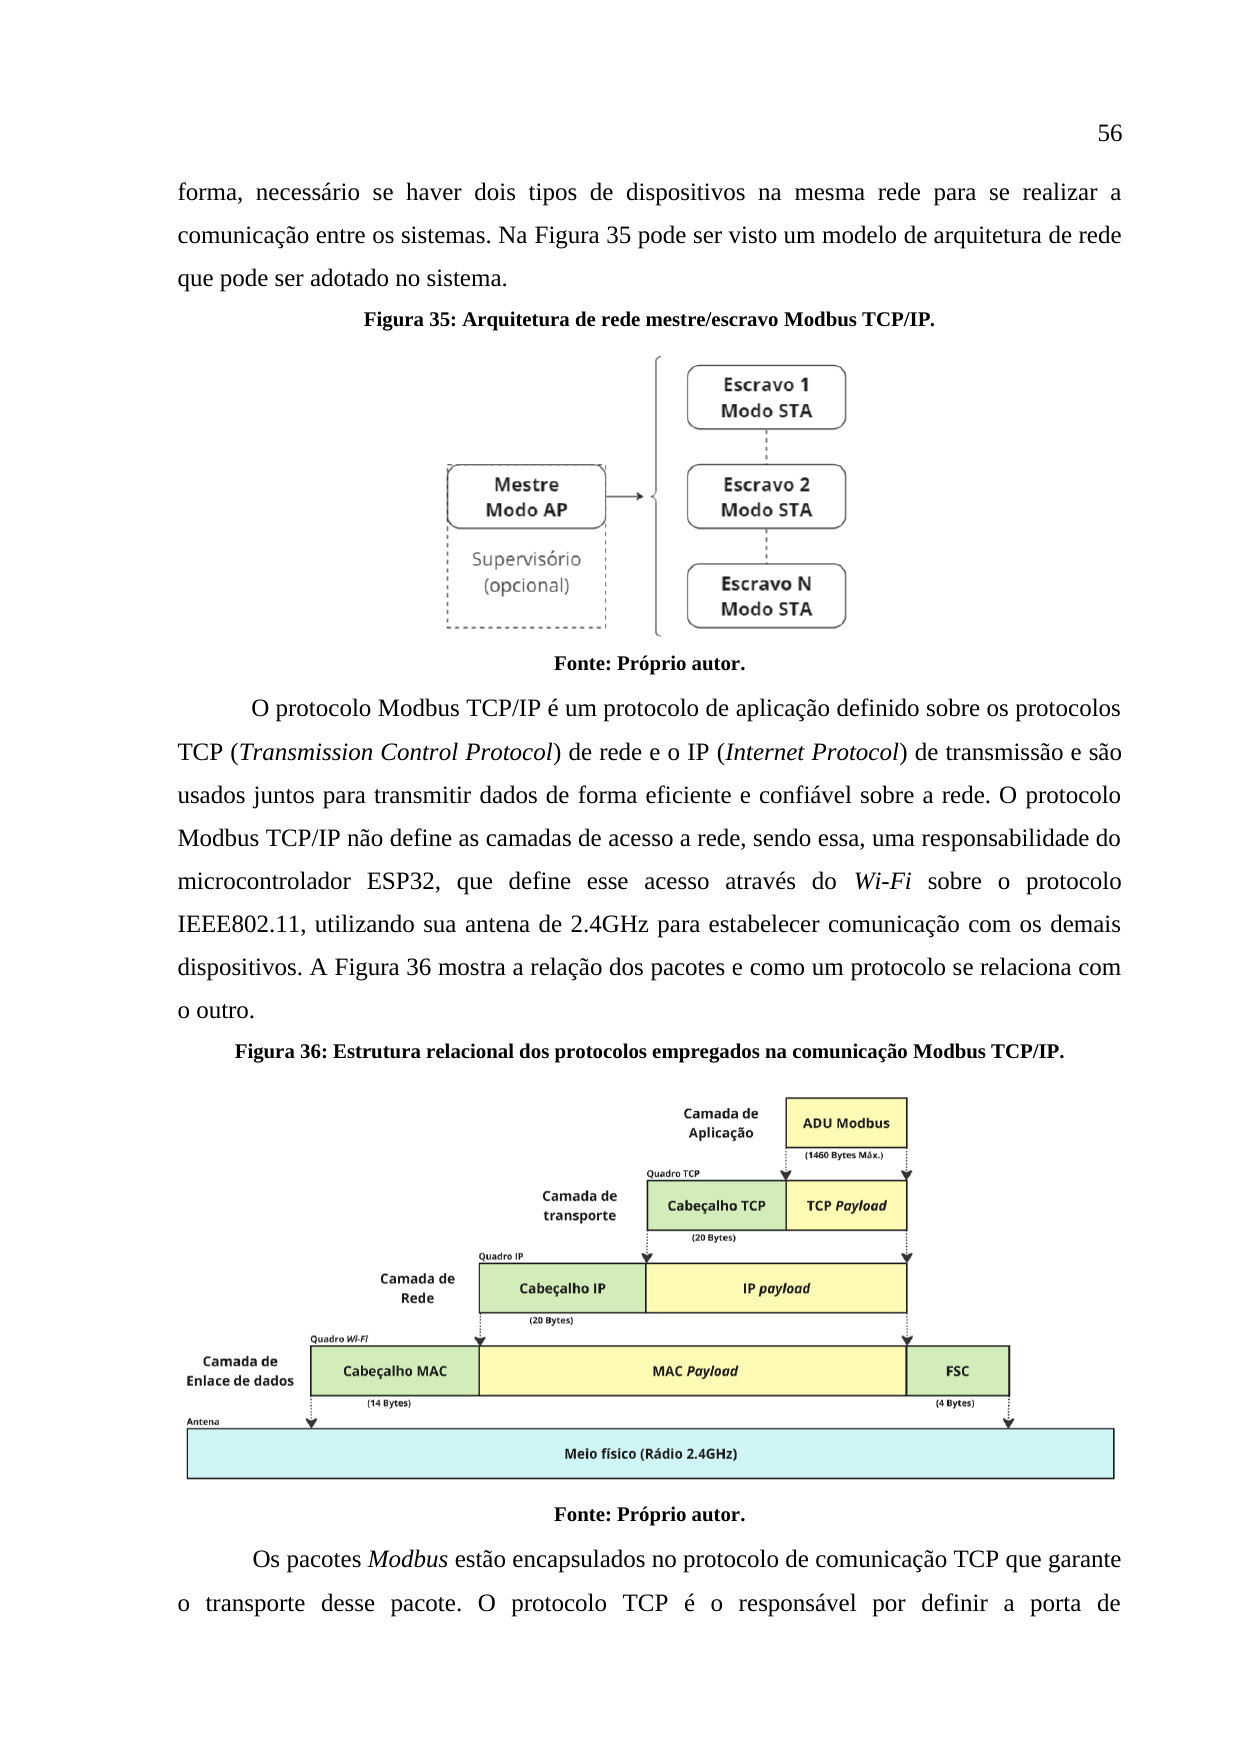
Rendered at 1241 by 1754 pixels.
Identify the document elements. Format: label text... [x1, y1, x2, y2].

text Figura 36: Estrutura relacional dos protocolos empregados na comunicação Modbus TCP/IP. [177, 1038, 1122, 1063]
text O protocolo Modbus TCP/IP é um protocolo de aplicação definido sobre os protocolos TCP (Transmission Control Protocol) de rede e o IP (Internet Protocol) de transmissão e são usados juntos para transmitir dados de forma eficiente e confiável sobre a rede. O protocolo Modbus TCP/IP não define as camadas de acesso a rede, sendo essa, uma responsabilidade do microcontrolador ESP32, que define esse acesso através do Wi-Fi sobre o protocolo IEEE802.11, utilizando sua antena de 2.4GHz para estabelecer comunicação com os demais dispositivos. A Figura 36 mostra a relação dos pacotes e como um protocolo se relaciona com o outro. [177, 693, 1122, 1024]
picture [177, 1081, 1121, 1488]
picture [437, 349, 863, 637]
text Fonte: Próprio autor. [177, 1502, 1122, 1526]
text Fonte: Próprio autor. [177, 651, 1122, 675]
text Figura 35: Arquitetura de rede mestre/escravo Modbus TCP/IP. [177, 307, 1122, 331]
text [177, 177, 1122, 292]
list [177, 1544, 1122, 1616]
